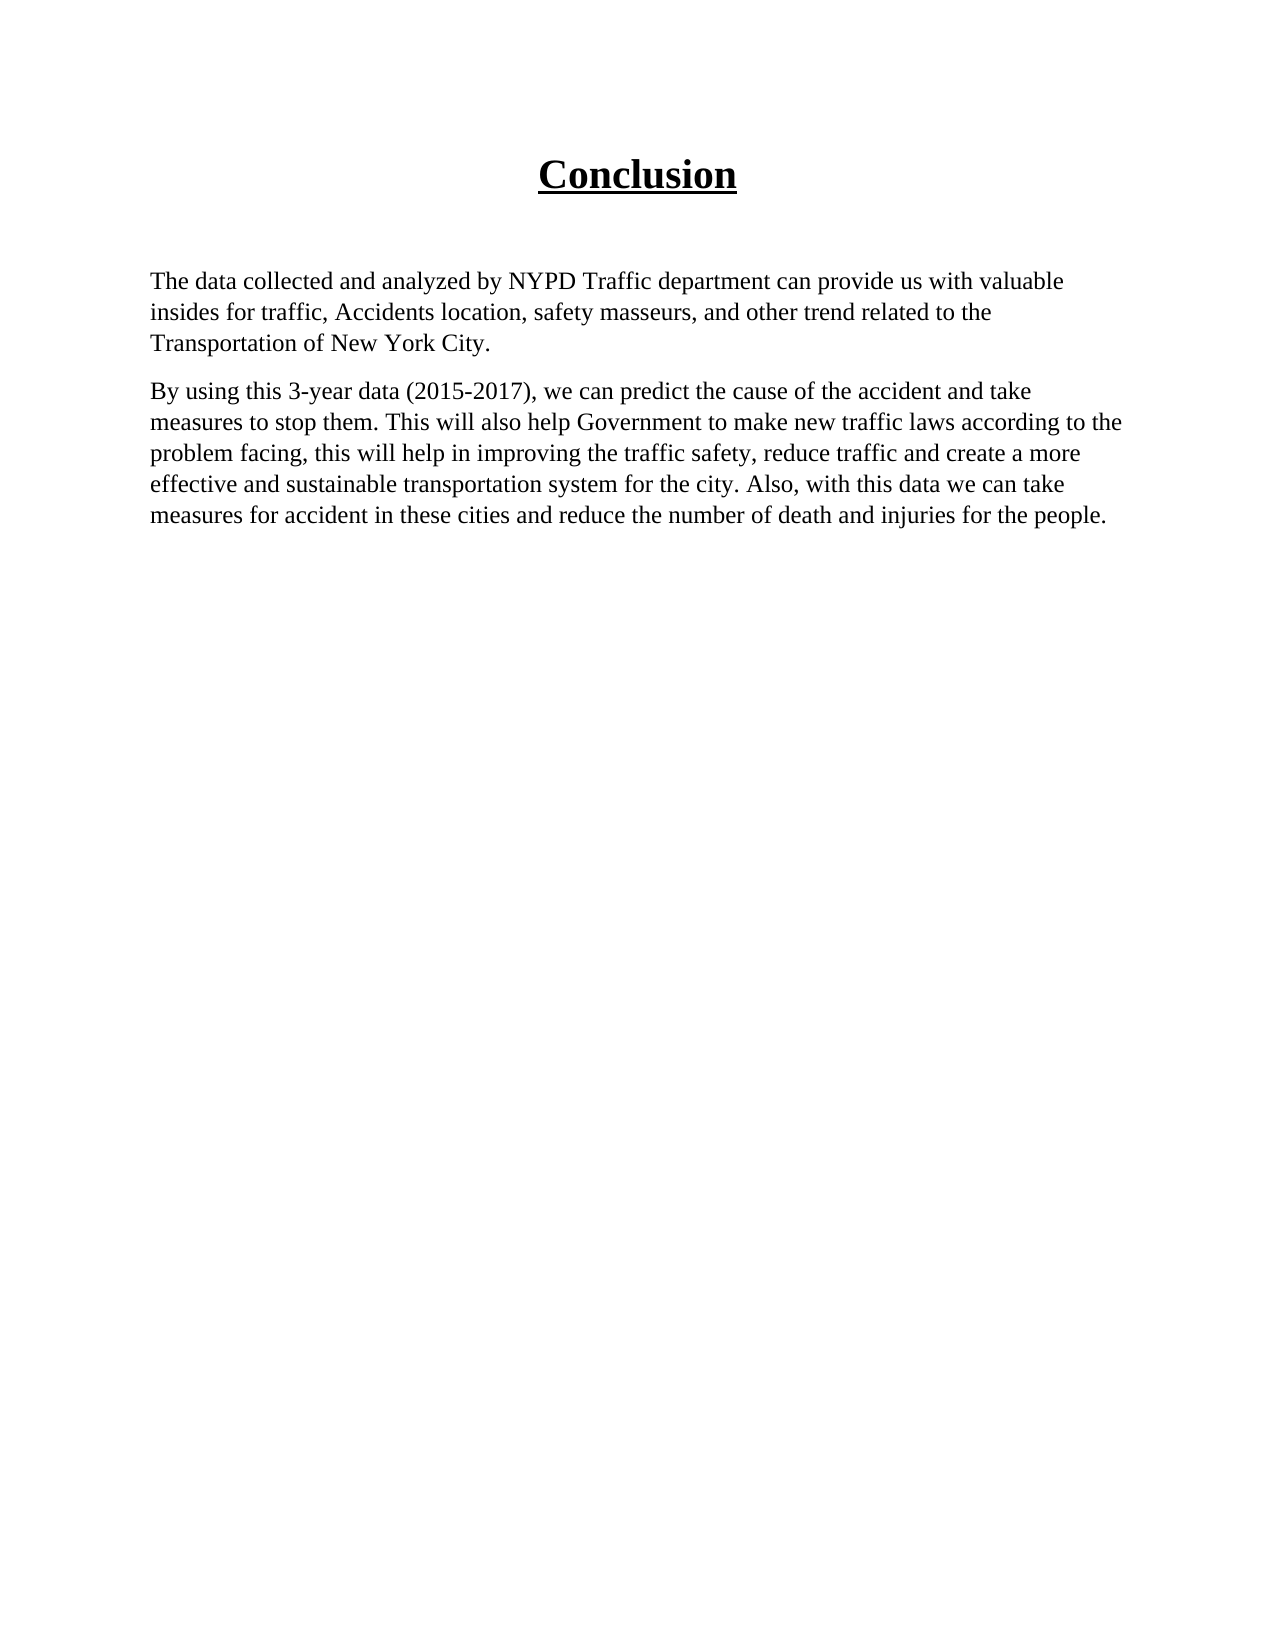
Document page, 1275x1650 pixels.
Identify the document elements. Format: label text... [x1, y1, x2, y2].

text The data collected and analyzed by NYPD Traffic department can provide us with valuable insides for traffic, Accidents location, safety masseurs, and other trend related to the Transportation of New York City. [150, 266, 1125, 357]
text By using this 3-year data (2015-2017), we can predict the cause of the accident and take measures to stop them. This will also help Government to make new traffic laws according to the problem facing, this will help in improving the traffic safety, reduce traffic and create a more effective and sustainable transportation system for the city. Also, with this data we can take measures for accident in these cities and reduce the number of death and injuries for the people. [150, 376, 1125, 529]
text Conclusion [150, 150, 1125, 198]
